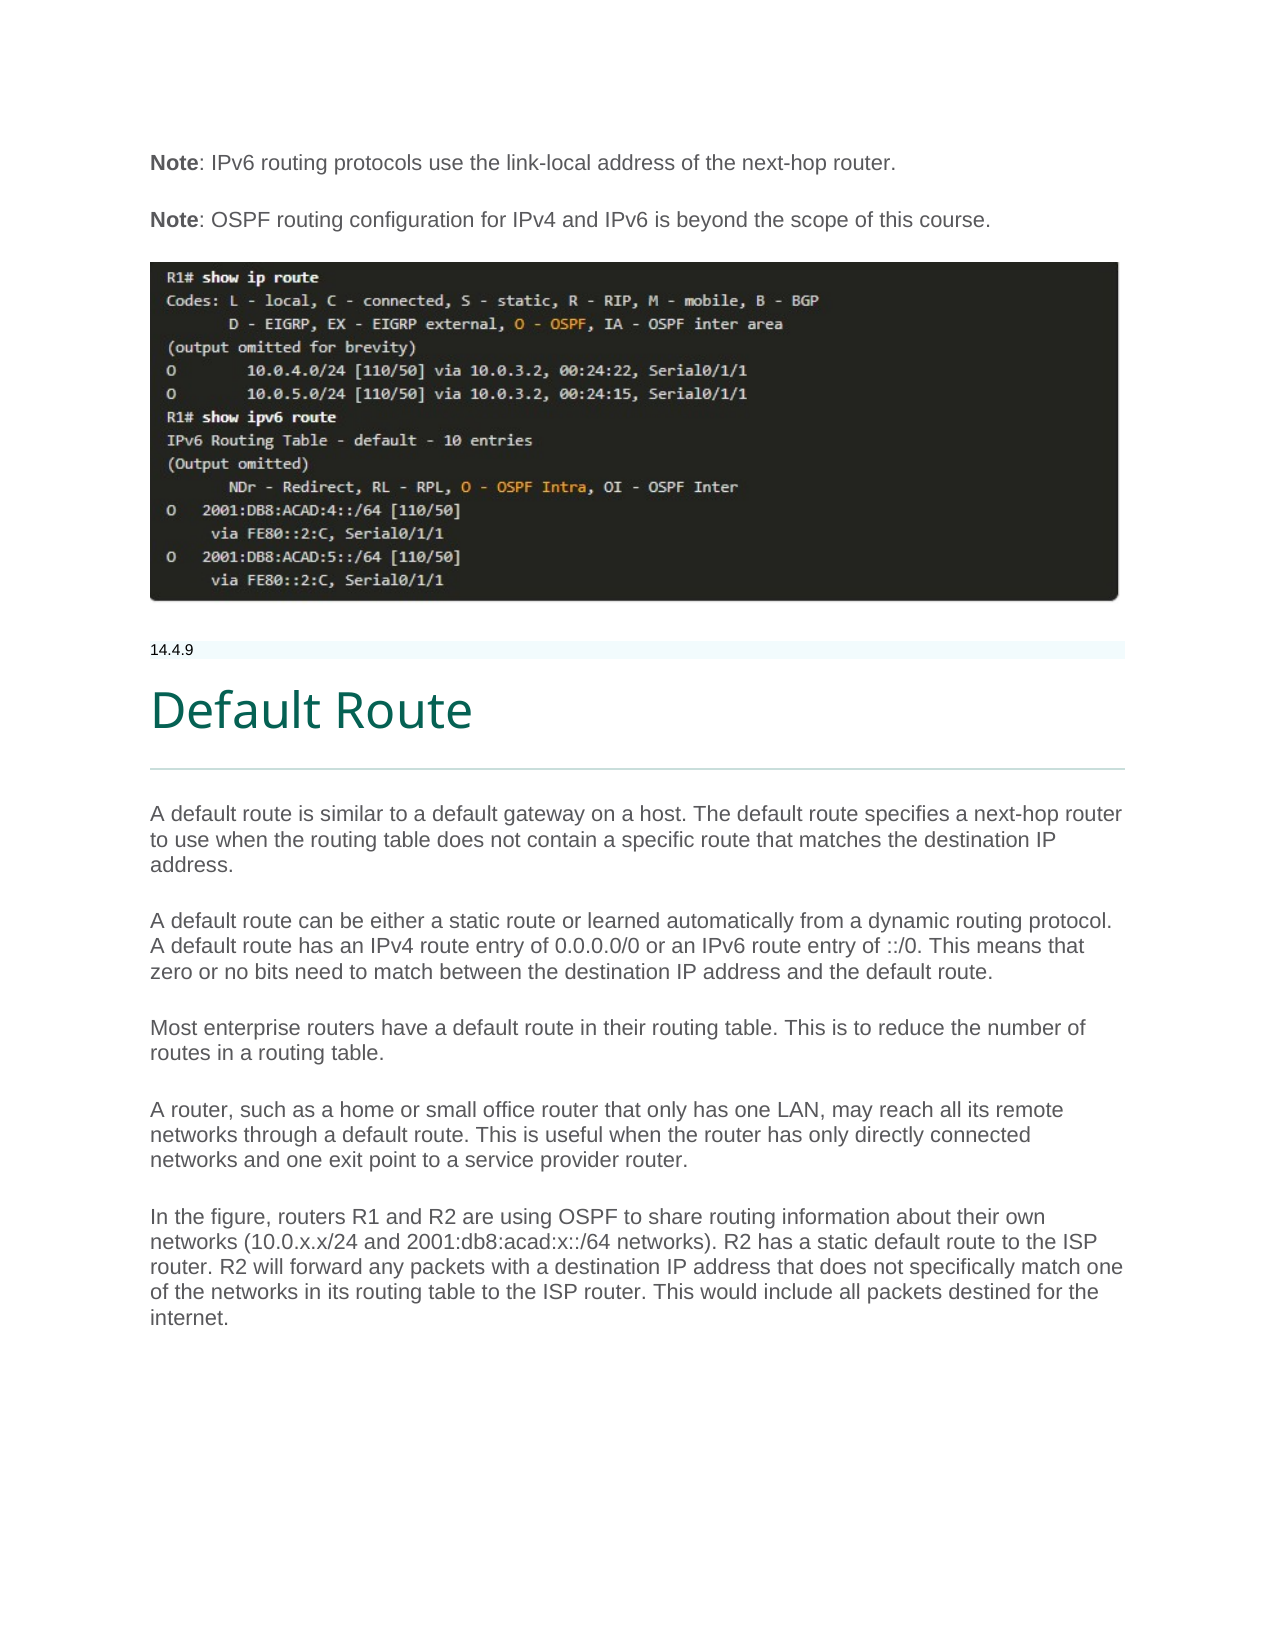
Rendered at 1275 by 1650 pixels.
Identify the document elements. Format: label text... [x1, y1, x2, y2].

text A default route is similar to a default gateway on a host. The default route specifies a next-hop router to use when the routing table does not contain a specific route that matches the destination IP address. [150, 801, 1125, 877]
text 14.4.9 [150, 641, 1125, 659]
text In the figure, routers R1 and R2 are using OSPF to share routing information about their own networks (10.0.x.x/24 and 2001:db8:acad:x::/64 networks). R2 has a static default route to the ISP router. R2 will forward any packets with a destination IP address that does not specifically match one of the networks in its routing table to the ISP router. This would include all packets destined for the internet. [150, 1203, 1125, 1329]
text A router, such as a home or small office router that only has one LAN, may reach all its remote networks through a default route. This is useful when the router has only directly connected networks and one exit point to a service provider router. [150, 1097, 1125, 1172]
text Most enterprise routers have a default route in their routing table. This is to reduce the number of routes in a routing table. [150, 1015, 1125, 1065]
subtitle Default Route [150, 675, 1125, 768]
picture [150, 262, 1125, 610]
text Note: IPv6 routing protocols use the link-local address of the next-hop router. [150, 150, 1125, 175]
text A default route can be either a static route or learned automatically from a dynamic routing protocol. A default route has an IPv4 route entry of 0.0.0.0/0 or an IPv6 route entry of ::/0. This means that zero or no bits need to match between the destination IP address and the default route. [150, 908, 1125, 984]
text Note: OSPF routing configuration for IPv4 and IPv6 is beyond the scope of this course. [150, 206, 1125, 232]
